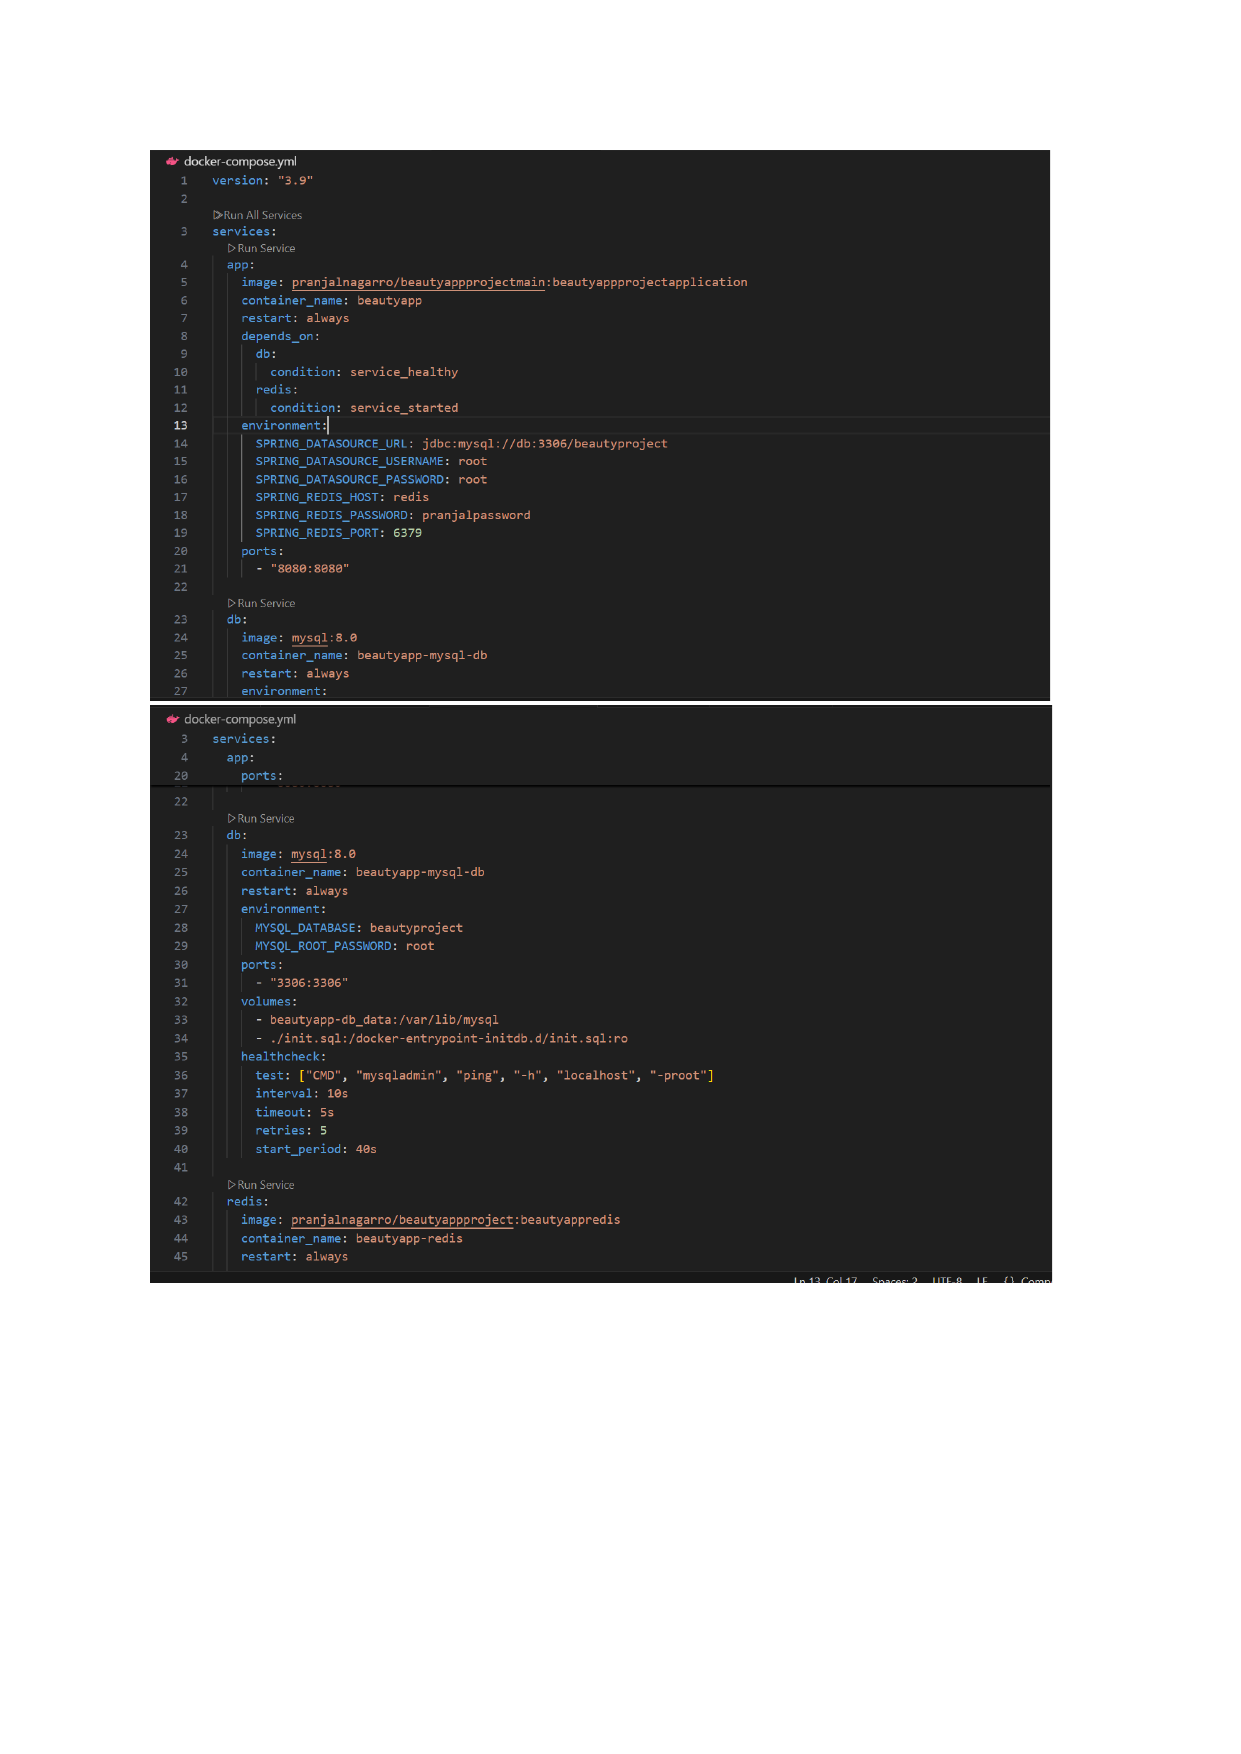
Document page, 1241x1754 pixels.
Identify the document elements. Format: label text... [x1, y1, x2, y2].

picture [150, 150, 1050, 701]
picture [150, 705, 1053, 1283]
